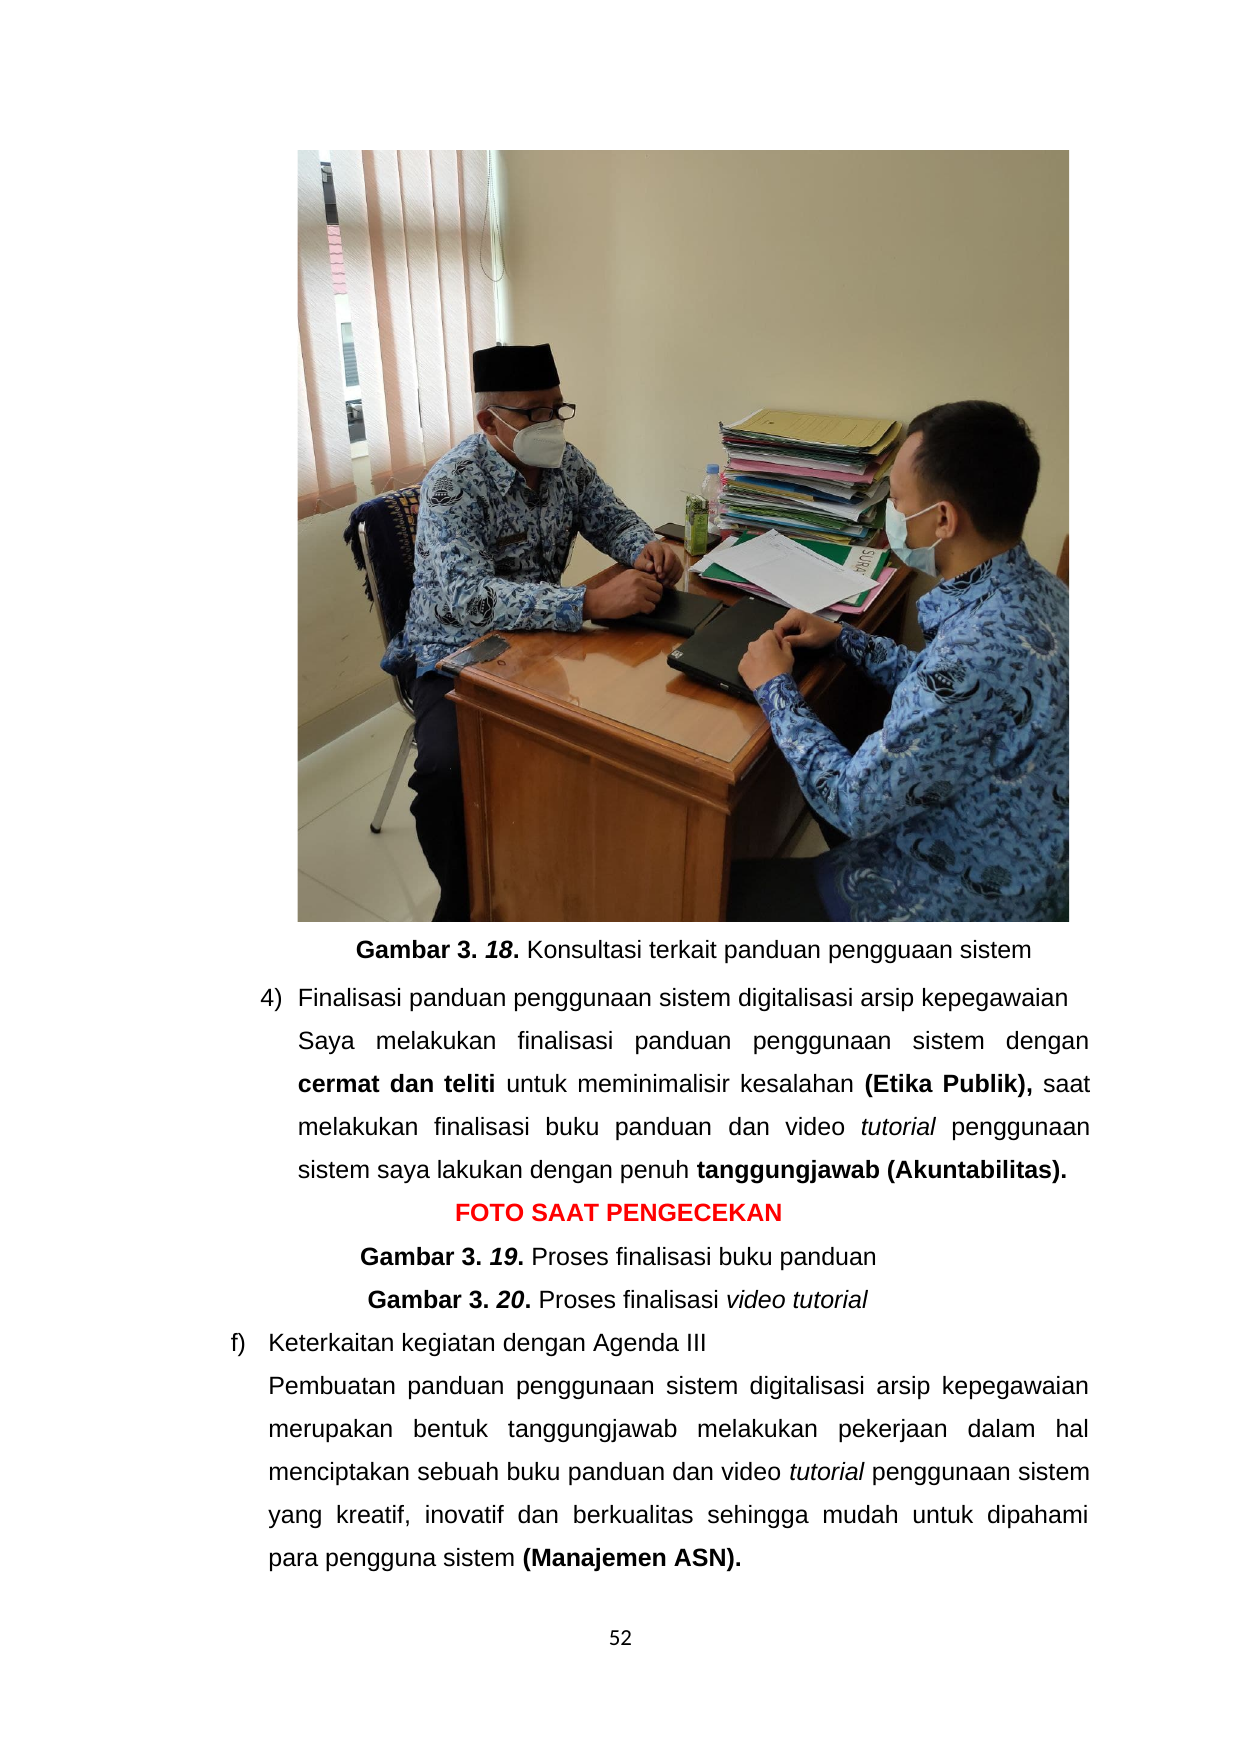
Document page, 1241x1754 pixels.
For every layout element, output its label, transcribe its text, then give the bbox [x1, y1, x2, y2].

text Saya melakukan finalisasi panduan penggunaan sistem dengan cermat dan teliti untuk meminimalisir kesalahan (Etika Publik), saat melakukan finalisasi buku panduan dan video tutorial penggunaan sistem saya lakukan dengan penuh tanggungjawab (Akuntabilitas). [298, 1026, 1090, 1184]
list Pembuatan panduan penggunaan sistem digitalisasi arsip kepegawaian merupakan bentuk tanggungjawab melakukan pekerjaan dalam hal menciptakan sebuah buku panduan dan video tutorial penggunaan sistem yang kreatif, inovatif dan berkualitas sehingga mudah untuk dipahami para pengguna sistem (Manajemen ASN). [268, 1371, 1090, 1572]
list Keterkaitan kegiatan dengan Agenda III [231, 1328, 1090, 1356]
subtitle Finalisasi panduan penggunaan sistem digitalisasi arsip kepegawaian [260, 983, 1090, 1011]
picture [297, 150, 1070, 922]
text FOTO SAAT PENGECEKAN [147, 1198, 1090, 1227]
